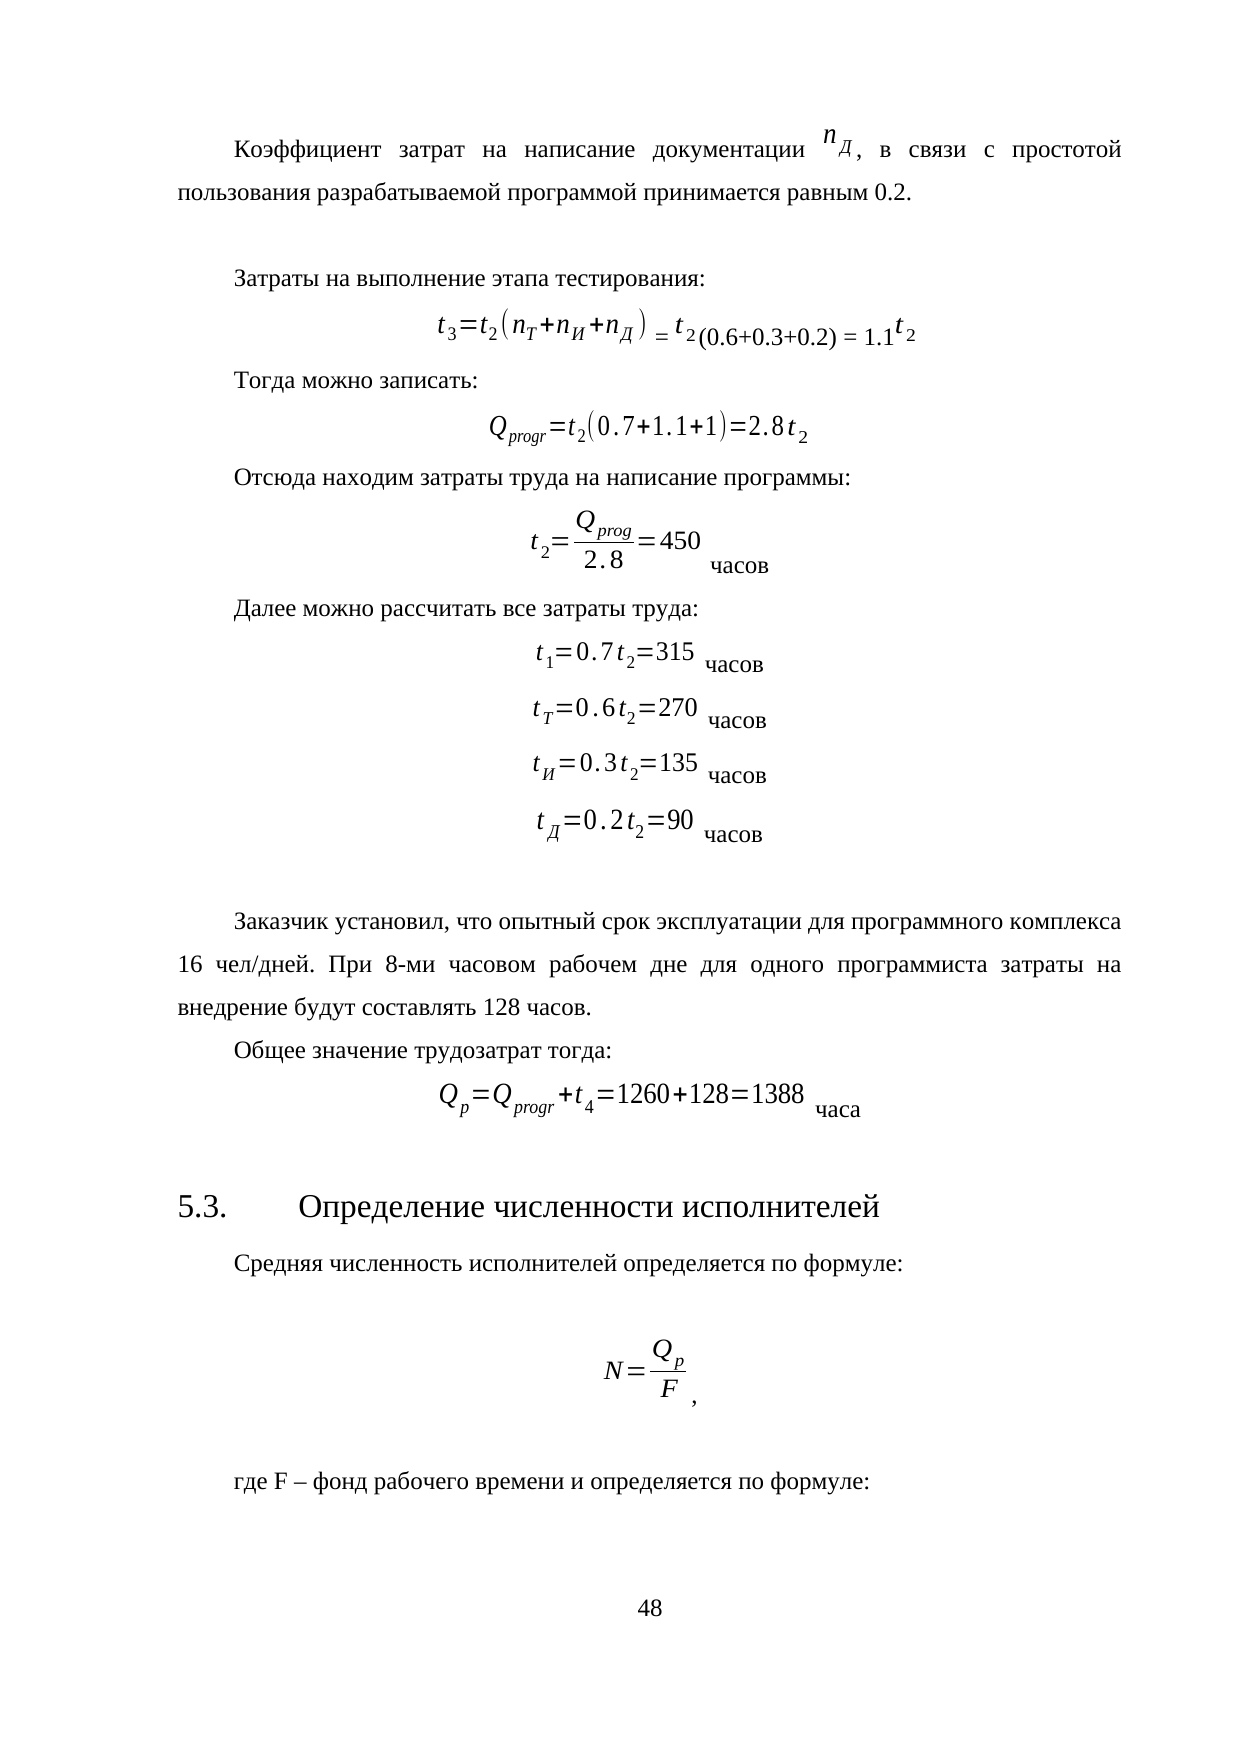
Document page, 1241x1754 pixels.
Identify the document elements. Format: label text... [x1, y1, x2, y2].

text Далее можно рассчитать все затраты труда: [177, 593, 1122, 622]
text Коэффициент затрат на написание документации , в связи с простотой пользования разрабатываемой программой принимается равным 0.2. [177, 118, 1122, 206]
text Тогда можно записать: [177, 365, 1122, 394]
text Общее значение трудозатрат тогда: [177, 1035, 1122, 1064]
text где F – фонд рабочего времени и определяется по формуле: [177, 1466, 1122, 1495]
text Отсюда находим затраты труда на написание программы: [177, 462, 1122, 491]
text Затраты на выполнение этапа тестирования: [177, 263, 1122, 292]
text , [177, 1334, 1122, 1408]
list часов [177, 505, 1122, 579]
text Заказчик установил, что опытный срок эксплуатации для программного комплекса 16 чел/дней. При 8-ми часовом рабочем дне для одного программиста затраты на внедрение будут составлять 128 часов. [177, 906, 1122, 1021]
list часов [177, 637, 1122, 678]
text = (0.6+0.3+0.2) = 1.1 [177, 306, 1122, 351]
subtitle Определение численности исполнителей [177, 1186, 1122, 1225]
list часов [177, 748, 1122, 789]
text Средняя численность исполнителей определяется по формуле: [177, 1248, 1122, 1277]
list часов [177, 692, 1122, 734]
list часов [177, 804, 1122, 848]
text часа [177, 1078, 1122, 1123]
